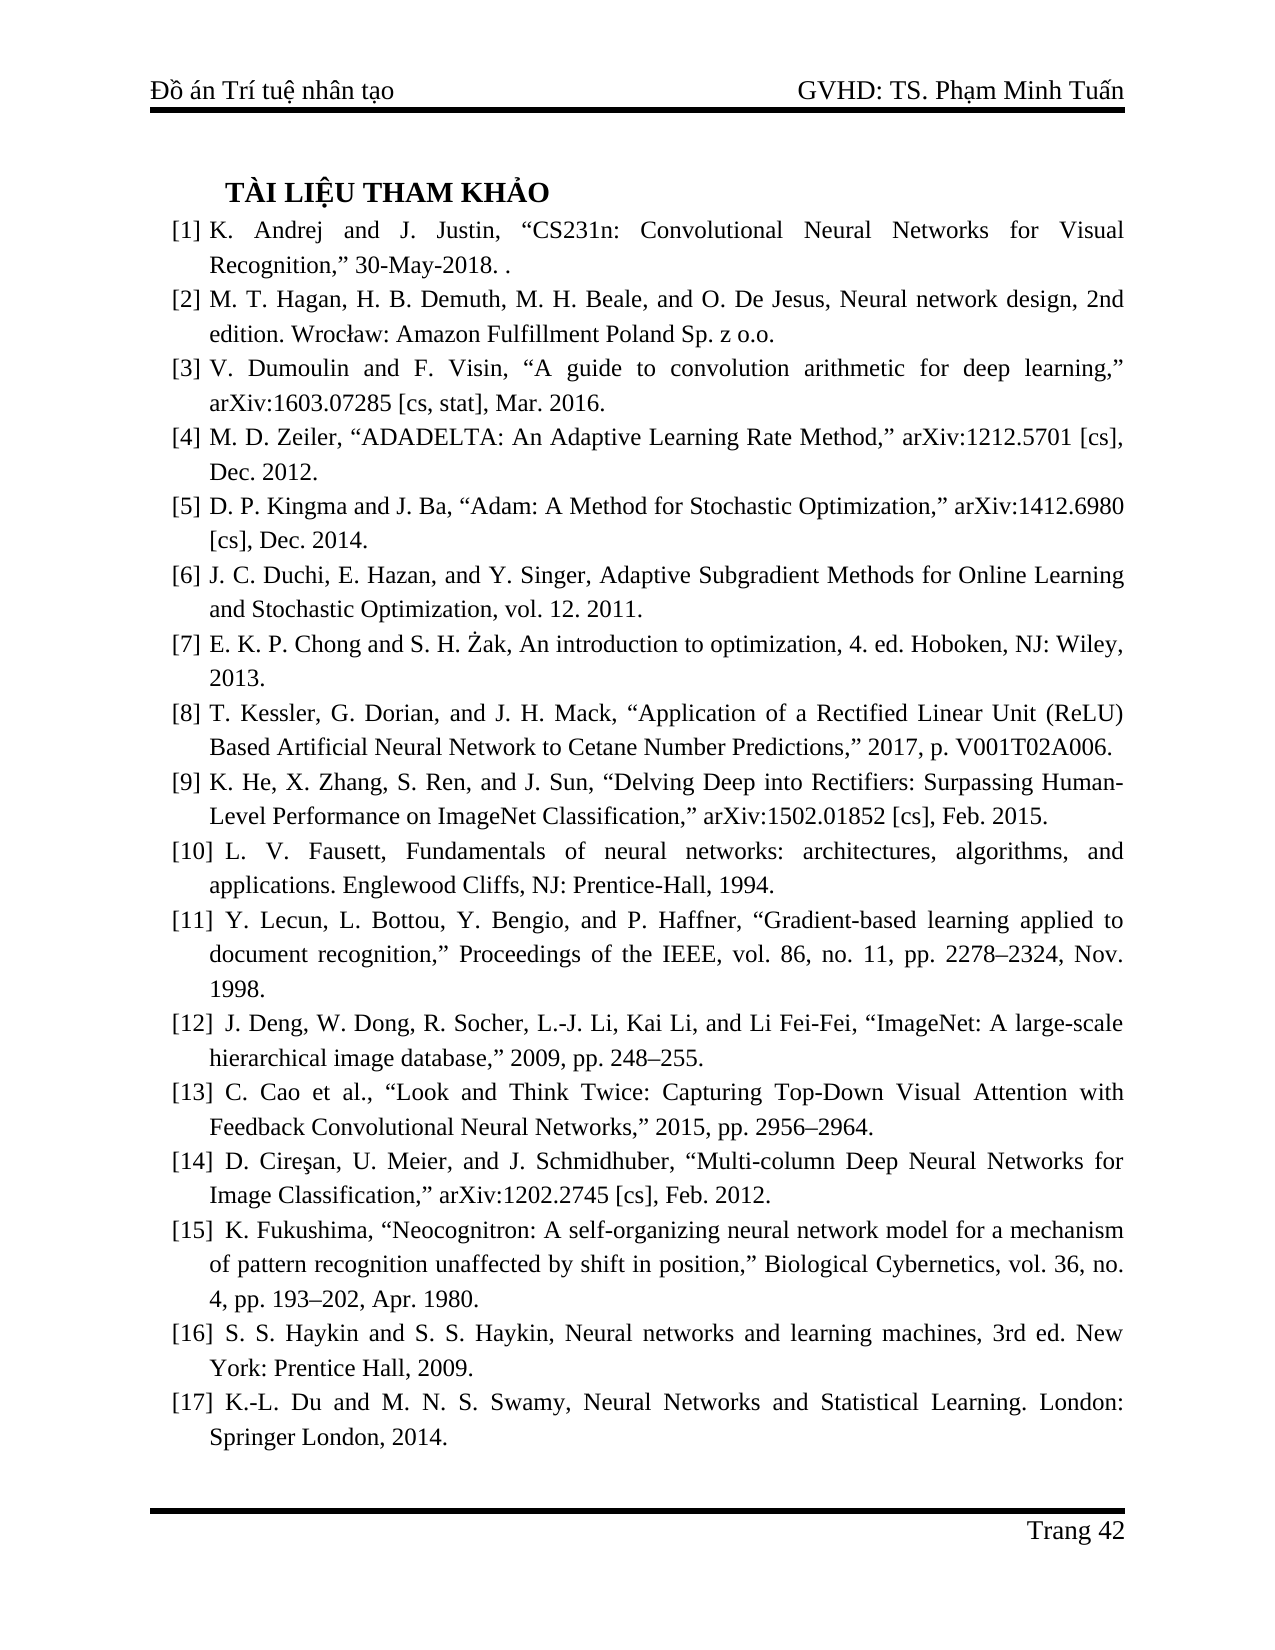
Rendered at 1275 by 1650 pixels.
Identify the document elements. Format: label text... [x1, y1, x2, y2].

list J. C. Duchi, E. Hazan, and Y. Singer, Adaptive Subgradient Methods for Online Learning and Stochastic Optimization, vol. 12. 2011. [172, 560, 1125, 623]
list K.-L. Du and M. N. S. Swamy, Neural Networks and Statistical Learning. London: Springer London, 2014. [172, 1387, 1125, 1451]
list Y. Lecun, L. Bottou, Y. Bengio, and P. Haffner, “Gradient-based learning applied to document recognition,” Proceedings of the IEEE, vol. 86, no. 11, pp. 2278–2324, Nov. 1998. [172, 905, 1125, 1002]
list D. Cireşan, U. Meier, and J. Schmidhuber, “Multi-column Deep Neural Networks for Image Classification,” arXiv:1202.2745 [cs], Feb. 2012. [172, 1146, 1125, 1209]
list M. D. Zeiler, “ADADELTA: An Adaptive Learning Rate Method,” arXiv:1212.5701 [cs], Dec. 2012. [172, 422, 1125, 485]
list C. Cao et al., “Look and Think Twice: Capturing Top-Down Visual Attention with Feedback Convolutional Neural Networks,” 2015, pp. 2956–2964. [172, 1077, 1125, 1140]
list M. T. Hagan, H. B. Demuth, M. H. Beale, and O. De Jesus, Neural network design, 2nd edition. Wrocław: Amazon Fulfillment Poland Sp. z o.o. [172, 284, 1125, 347]
list D. P. Kingma and J. Ba, “Adam: A Method for Stochastic Optimization,” arXiv:1412.6980 [cs], Dec. 2014. [172, 491, 1125, 554]
list K. Andrej and J. Justin, “CS231n: Convolutional Neural Networks for Visual Recognition,” 30-May-2018. . [172, 215, 1125, 278]
list E. K. P. Chong and S. H. Żak, An introduction to optimization, 4. ed. Hoboken, NJ: Wiley, 2013. [172, 629, 1125, 692]
list K. He, X. Zhang, S. Ren, and J. Sun, “Delving Deep into Rectifiers: Surpassing Human-Level Performance on ImageNet Classification,” arXiv:1502.01852 [cs], Feb. 2015. [172, 767, 1125, 830]
list T. Kessler, G. Dorian, and J. H. Mack, “Application of a Rectified Linear Unit (ReLU) Based Artificial Neural Network to Cetane Number Predictions,” 2017, p. V001T02A006. [172, 698, 1125, 761]
list K. Fukushima, “Neocognitron: A self-organizing neural network model for a mechanism of pattern recognition unaffected by shift in position,” Biological Cybernetics, vol. 36, no. 4, pp. 193–202, Apr. 1980. [172, 1215, 1125, 1313]
list J. Deng, W. Dong, R. Socher, L.-J. Li, Kai Li, and Li Fei-Fei, “ImageNet: A large-scale hierarchical image database,” 2009, pp. 248–255. [172, 1008, 1125, 1071]
list S. S. Haykin and S. S. Haykin, Neural networks and learning machines, 3rd ed. New York: Prentice Hall, 2009. [172, 1318, 1125, 1382]
subtitle TÀI LIỆU THAM KHẢO [150, 175, 1125, 208]
list V. Dumoulin and F. Visin, “A guide to convolution arithmetic for deep learning,” arXiv:1603.07285 [cs, stat], Mar. 2016. [172, 353, 1125, 416]
list L. V. Fausett, Fundamentals of neural networks: architectures, algorithms, and applications. Englewood Cliffs, NJ: Prentice-Hall, 1994. [172, 836, 1125, 899]
